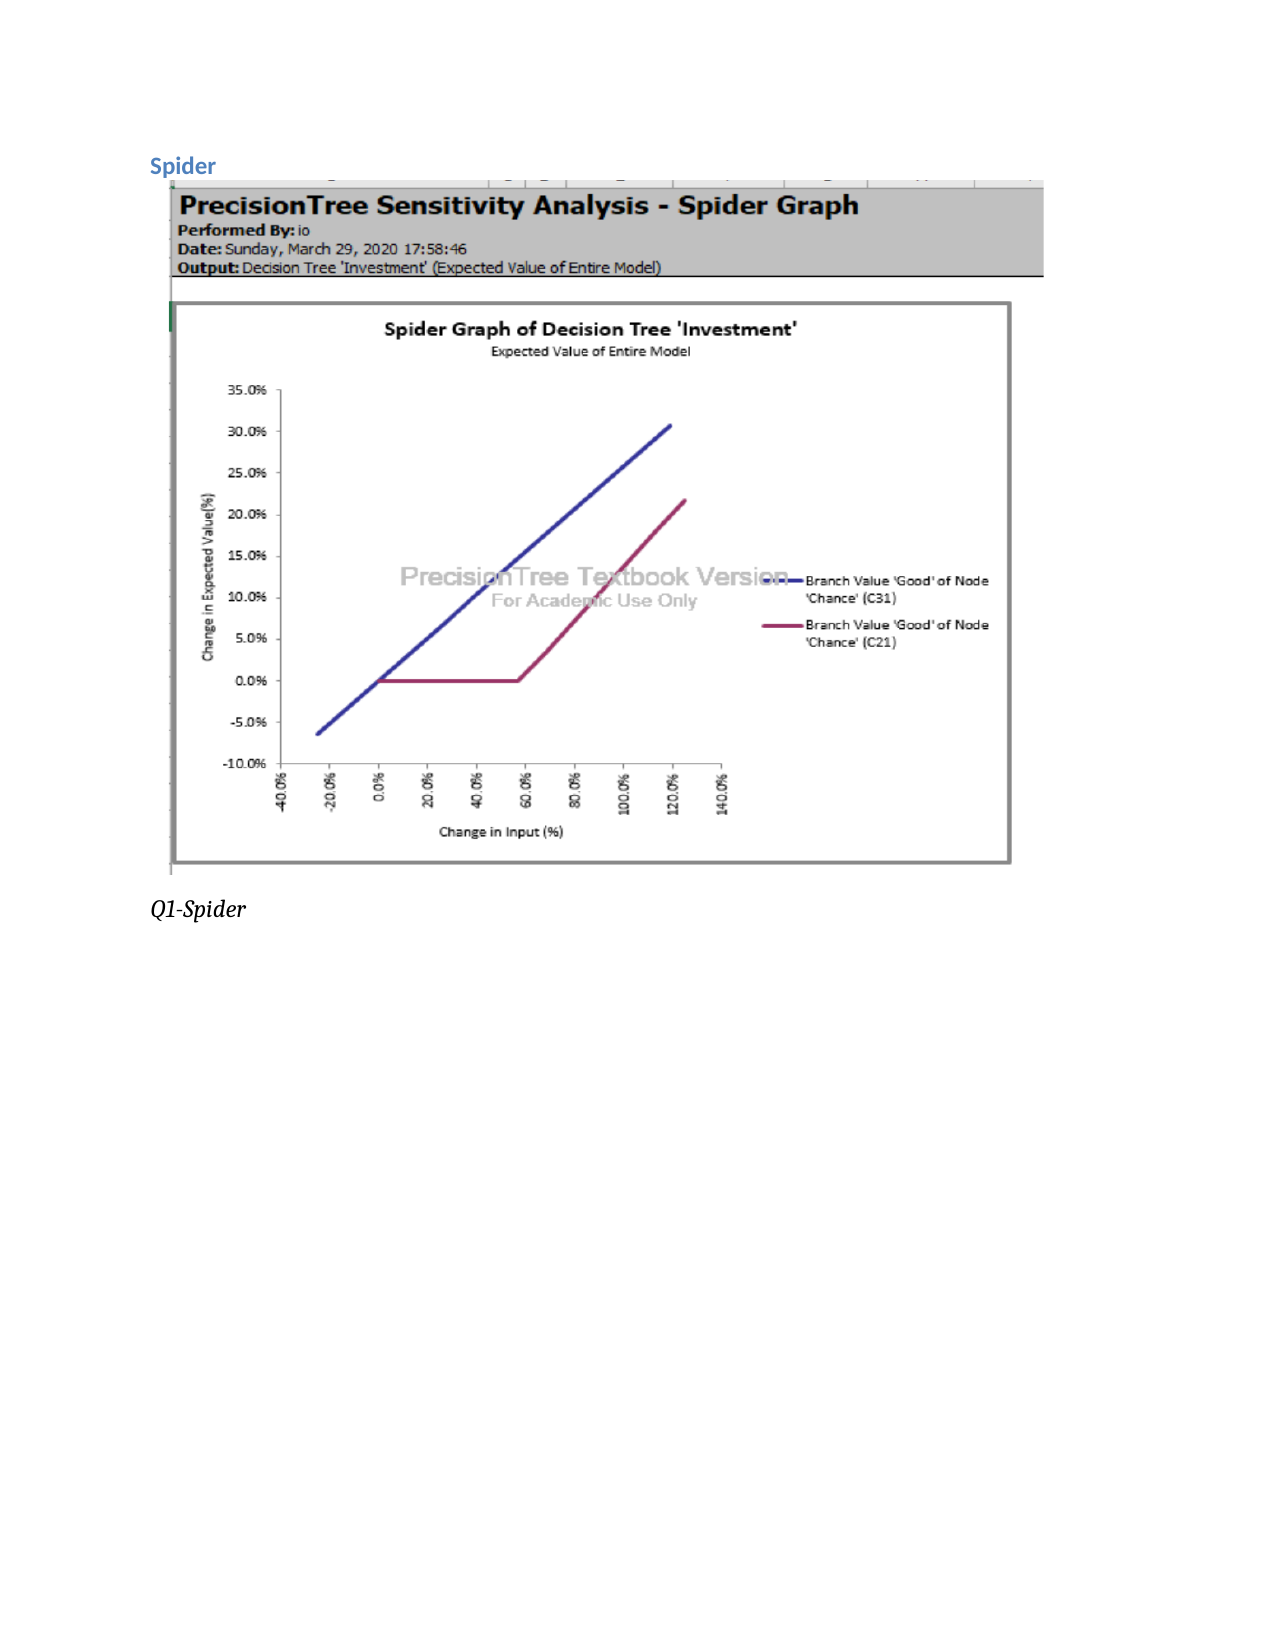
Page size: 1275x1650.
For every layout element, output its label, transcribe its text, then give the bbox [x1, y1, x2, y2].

subtitle Spider [150, 150, 1125, 181]
picture [168, 180, 1044, 875]
text Q1-Spider [150, 895, 1125, 924]
